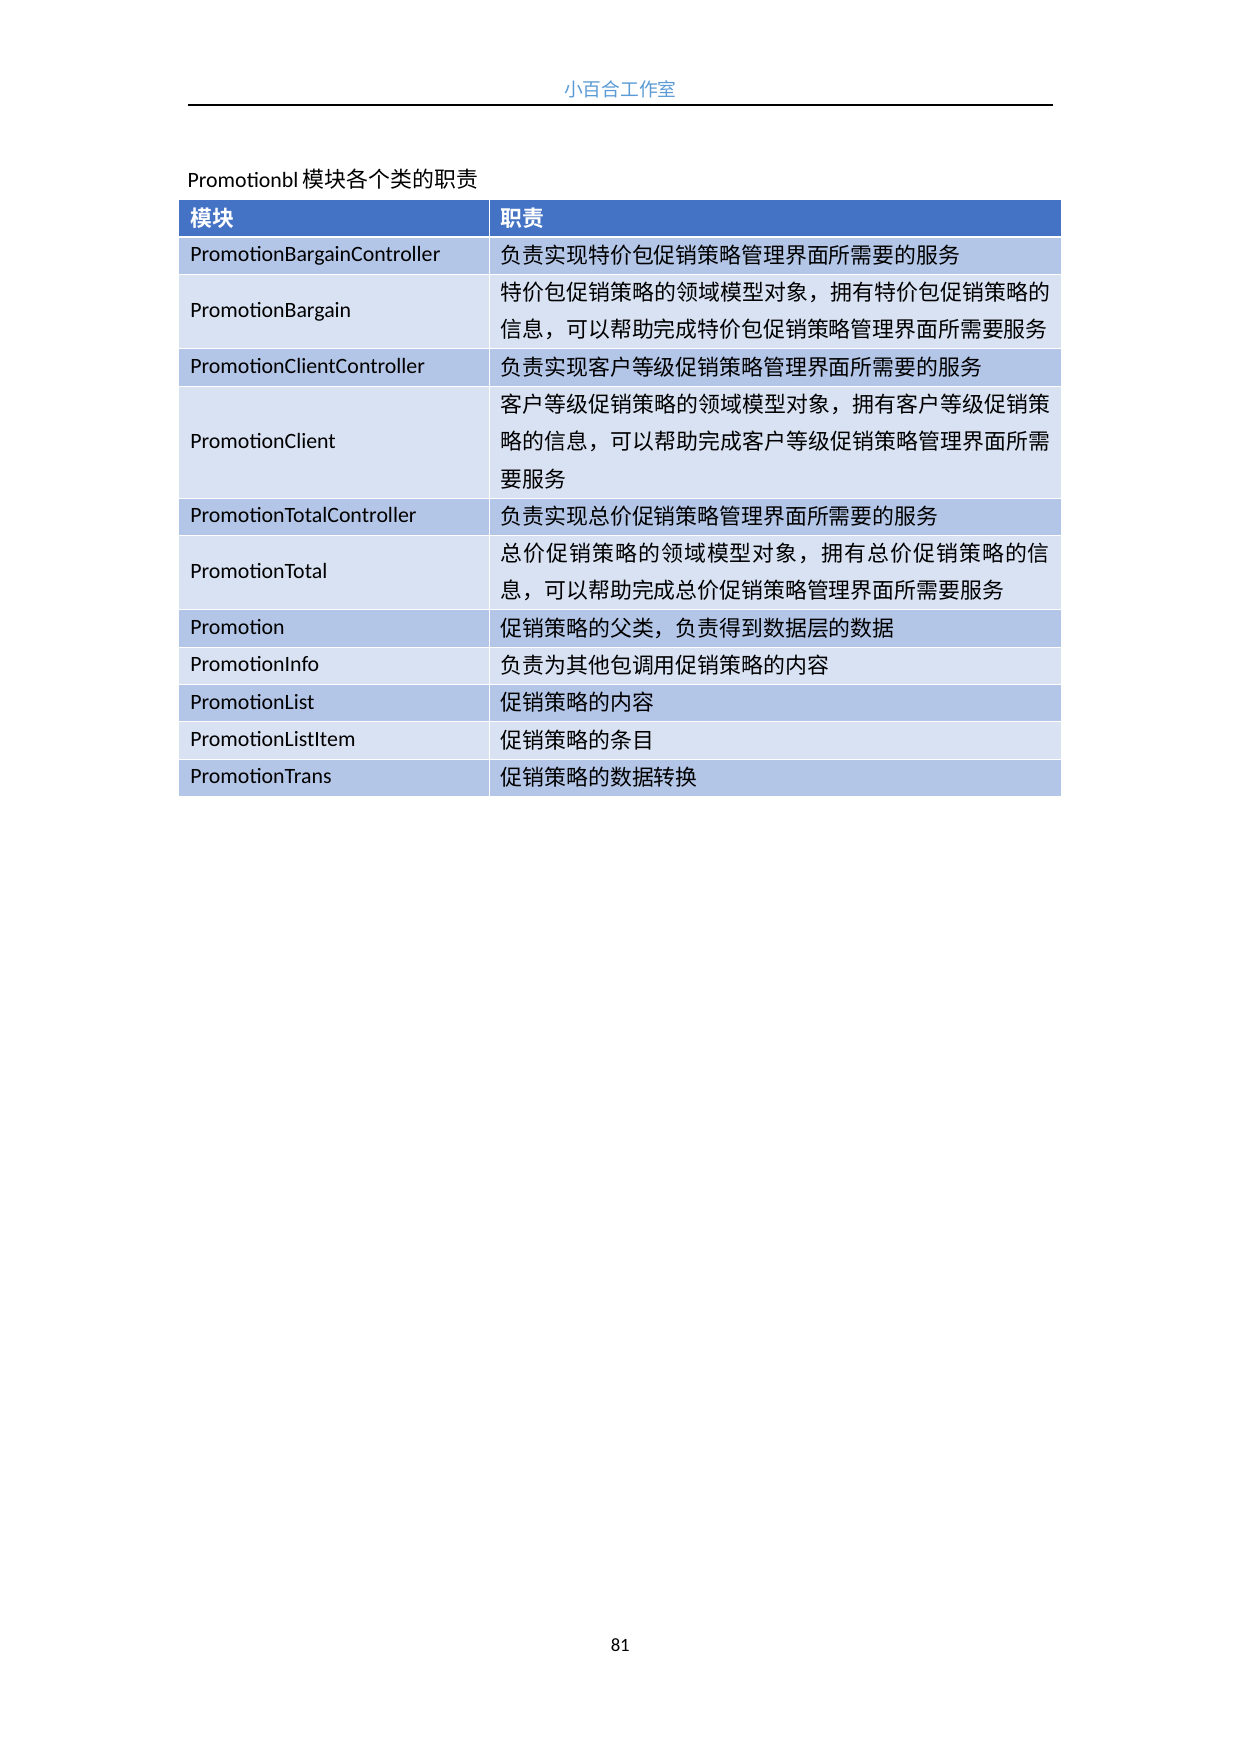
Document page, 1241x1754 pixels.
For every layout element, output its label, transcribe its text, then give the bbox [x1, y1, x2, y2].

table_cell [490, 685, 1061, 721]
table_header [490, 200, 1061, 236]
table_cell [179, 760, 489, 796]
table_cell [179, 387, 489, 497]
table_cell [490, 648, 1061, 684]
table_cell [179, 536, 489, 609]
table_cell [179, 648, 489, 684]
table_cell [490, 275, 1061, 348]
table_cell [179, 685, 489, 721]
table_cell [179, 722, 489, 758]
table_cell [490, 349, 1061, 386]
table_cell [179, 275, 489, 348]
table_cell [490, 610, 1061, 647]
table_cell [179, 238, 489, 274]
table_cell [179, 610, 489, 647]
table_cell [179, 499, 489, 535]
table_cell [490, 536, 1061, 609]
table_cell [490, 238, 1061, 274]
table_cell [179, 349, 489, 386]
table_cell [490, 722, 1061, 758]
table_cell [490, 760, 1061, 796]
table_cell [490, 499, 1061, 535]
text Promotionbl模块各个类的职责 [187, 162, 1053, 194]
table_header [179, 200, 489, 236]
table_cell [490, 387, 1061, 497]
